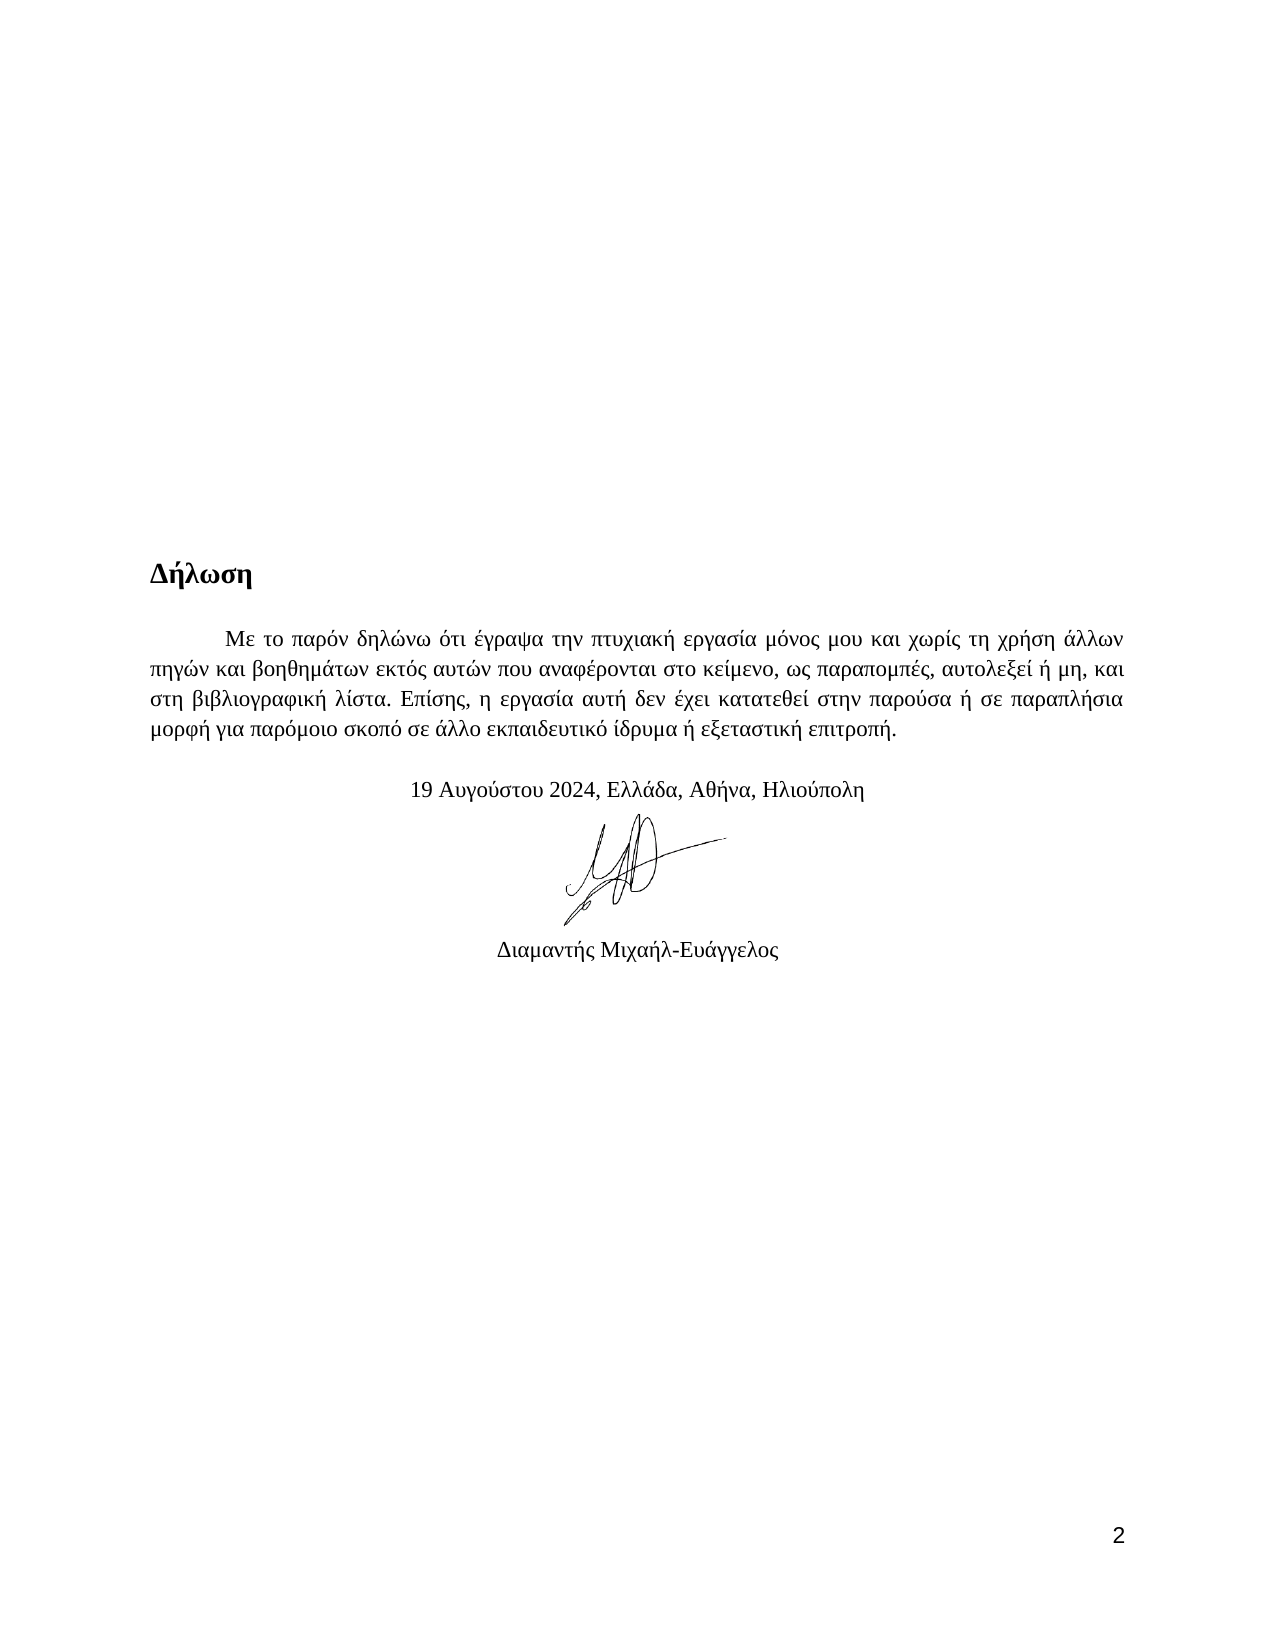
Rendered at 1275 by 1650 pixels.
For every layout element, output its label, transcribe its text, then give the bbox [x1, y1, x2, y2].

subtitle Δήλωση [150, 556, 1125, 589]
picture [537, 806, 738, 933]
text Διαμαντής Μιχαήλ-Ευάγγελος [150, 936, 1125, 963]
text Με το παρόν δηλώνω ότι έγραψα την πτυχιακή εργασία μόνος μου και χωρίς τη χρήση άλλων πηγών και βοηθημάτων εκτός αυτών που αναφέρονται στο κείμενο, ως παραπομπές, αυτολεξεί ή μη, και στη βιβλιογραφική λίστα. Επίσης, η εργασία αυτή δεν έχει κατατεθεί στην παρούσα ή σε παραπλήσια μορφή για παρόμοιο σκοπό σε άλλο εκπαιδευτικό ίδρυμα ή εξεταστική επιτροπή. [150, 625, 1125, 742]
text 19 Αυγούστου 2024, Ελλάδα, Αθήνα, Ηλιούπολη [150, 776, 1125, 802]
